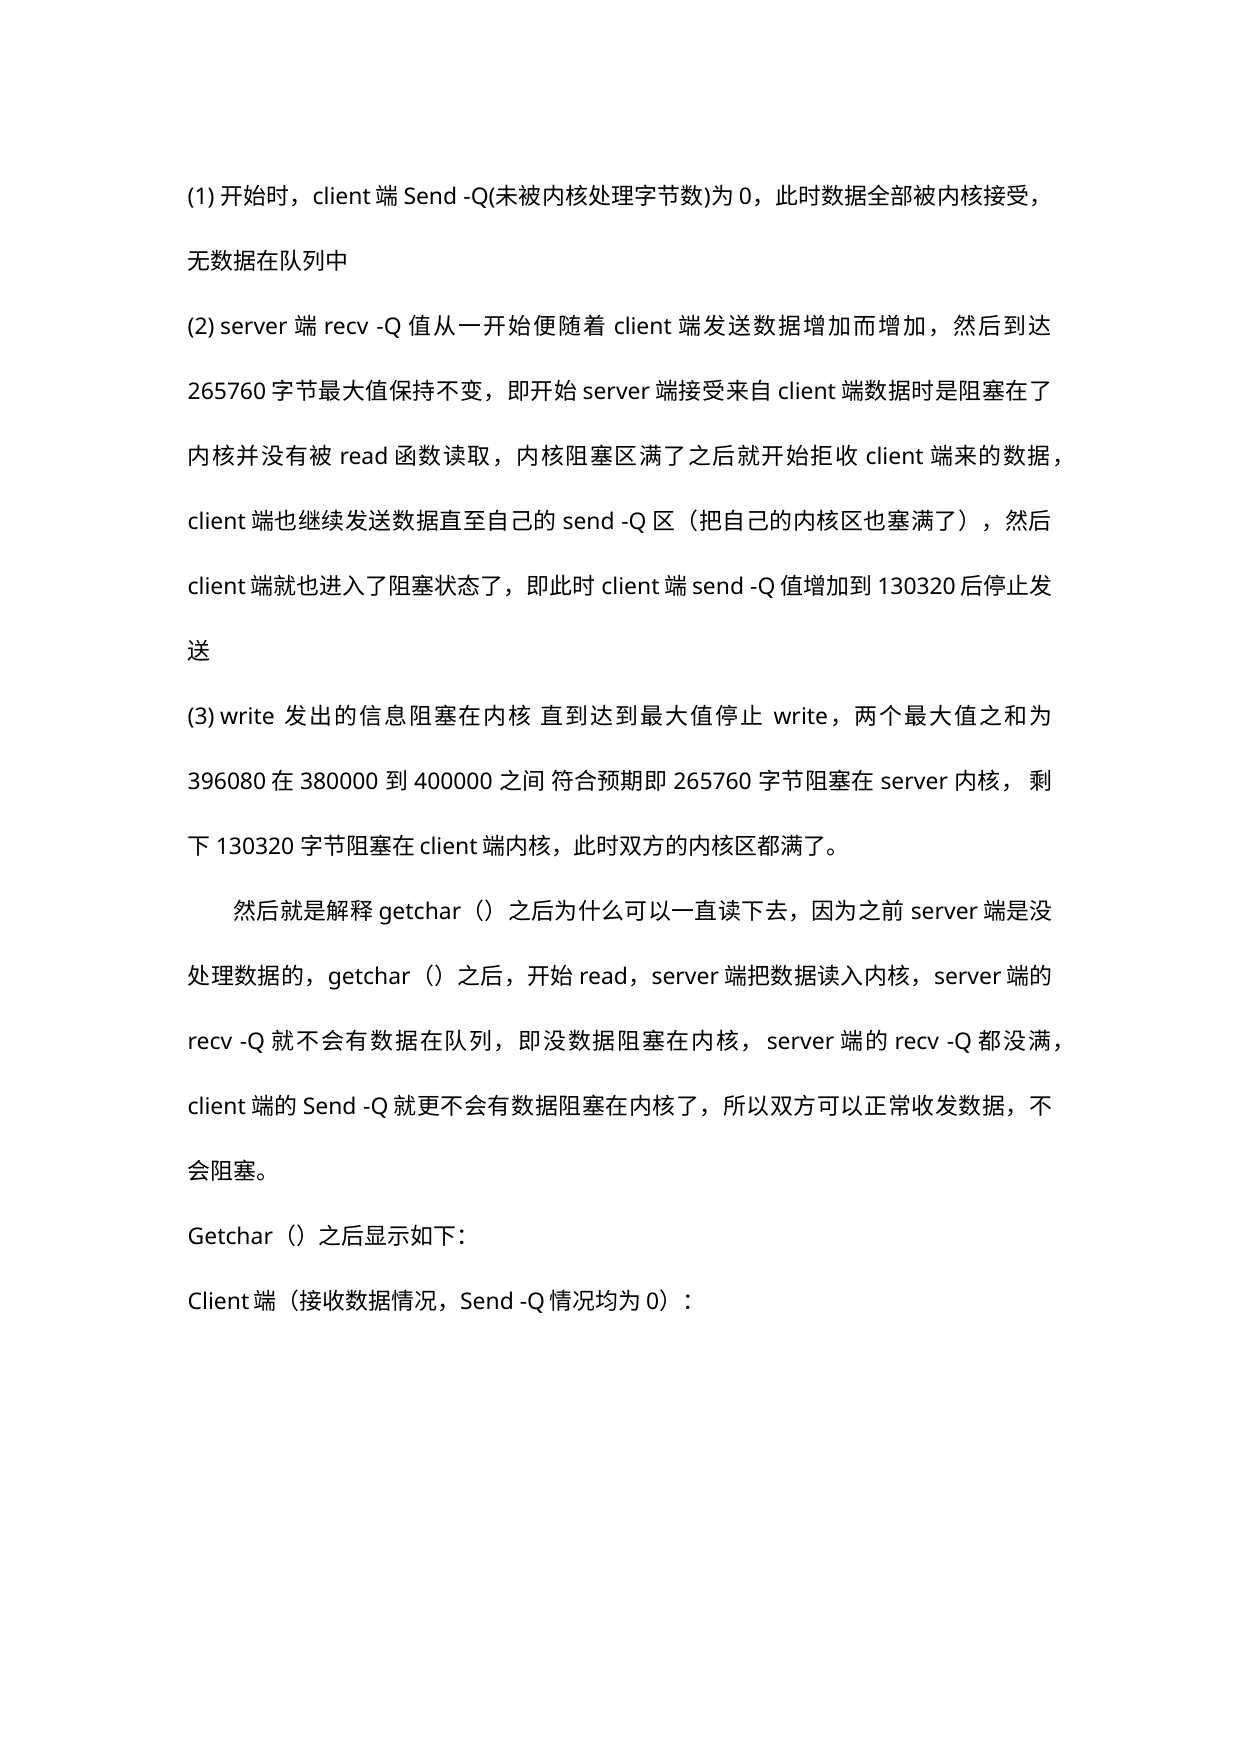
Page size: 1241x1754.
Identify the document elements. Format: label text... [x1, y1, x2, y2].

list write 发出的信息阻塞在内核 直到达到最大值停止 write，两个最大值之和为 396080在 380000 到 400000 之间 符合预期即 265760 字节阻塞在 server 内核， 剩下 130320 字节阻塞在client端内核，此时双方的内核区都满了。 [187, 682, 1053, 877]
list 开始时，client端Send -Q(未被内核处理字节数)为0，此时数据全部被内核接受，无数据在队列中 [187, 162, 1053, 292]
list Getchar（）之后显示如下： [187, 1202, 1053, 1267]
list 然后就是解释getchar（）之后为什么可以一直读下去，因为之前server端是没处理数据的，getchar（）之后，开始read，server端把数据读入内核，server端的recv -Q就不会有数据在队列，即没数据阻塞在内核，server端的recv -Q都没满，client端的Send -Q就更不会有数据阻塞在内核了，所以双方可以正常收发数据，不会阻塞。 [187, 877, 1053, 1202]
list server端recv -Q值从一开始便随着client端发送数据增加而增加，然后到达265760字节最大值保持不变，即开始server端接受来自client端数据时是阻塞在了内核并没有被read函数读取，内核阻塞区满了之后就开始拒收client端来的数据，client端也继续发送数据直至自己的send -Q区（把自己的内核区也塞满了），然后client端就也进入了阻塞状态了，即此时client端send -Q值增加到130320后停止发送 [187, 292, 1053, 682]
list Client端（接收数据情况，Send -Q情况均为0）： [187, 1267, 1053, 1332]
